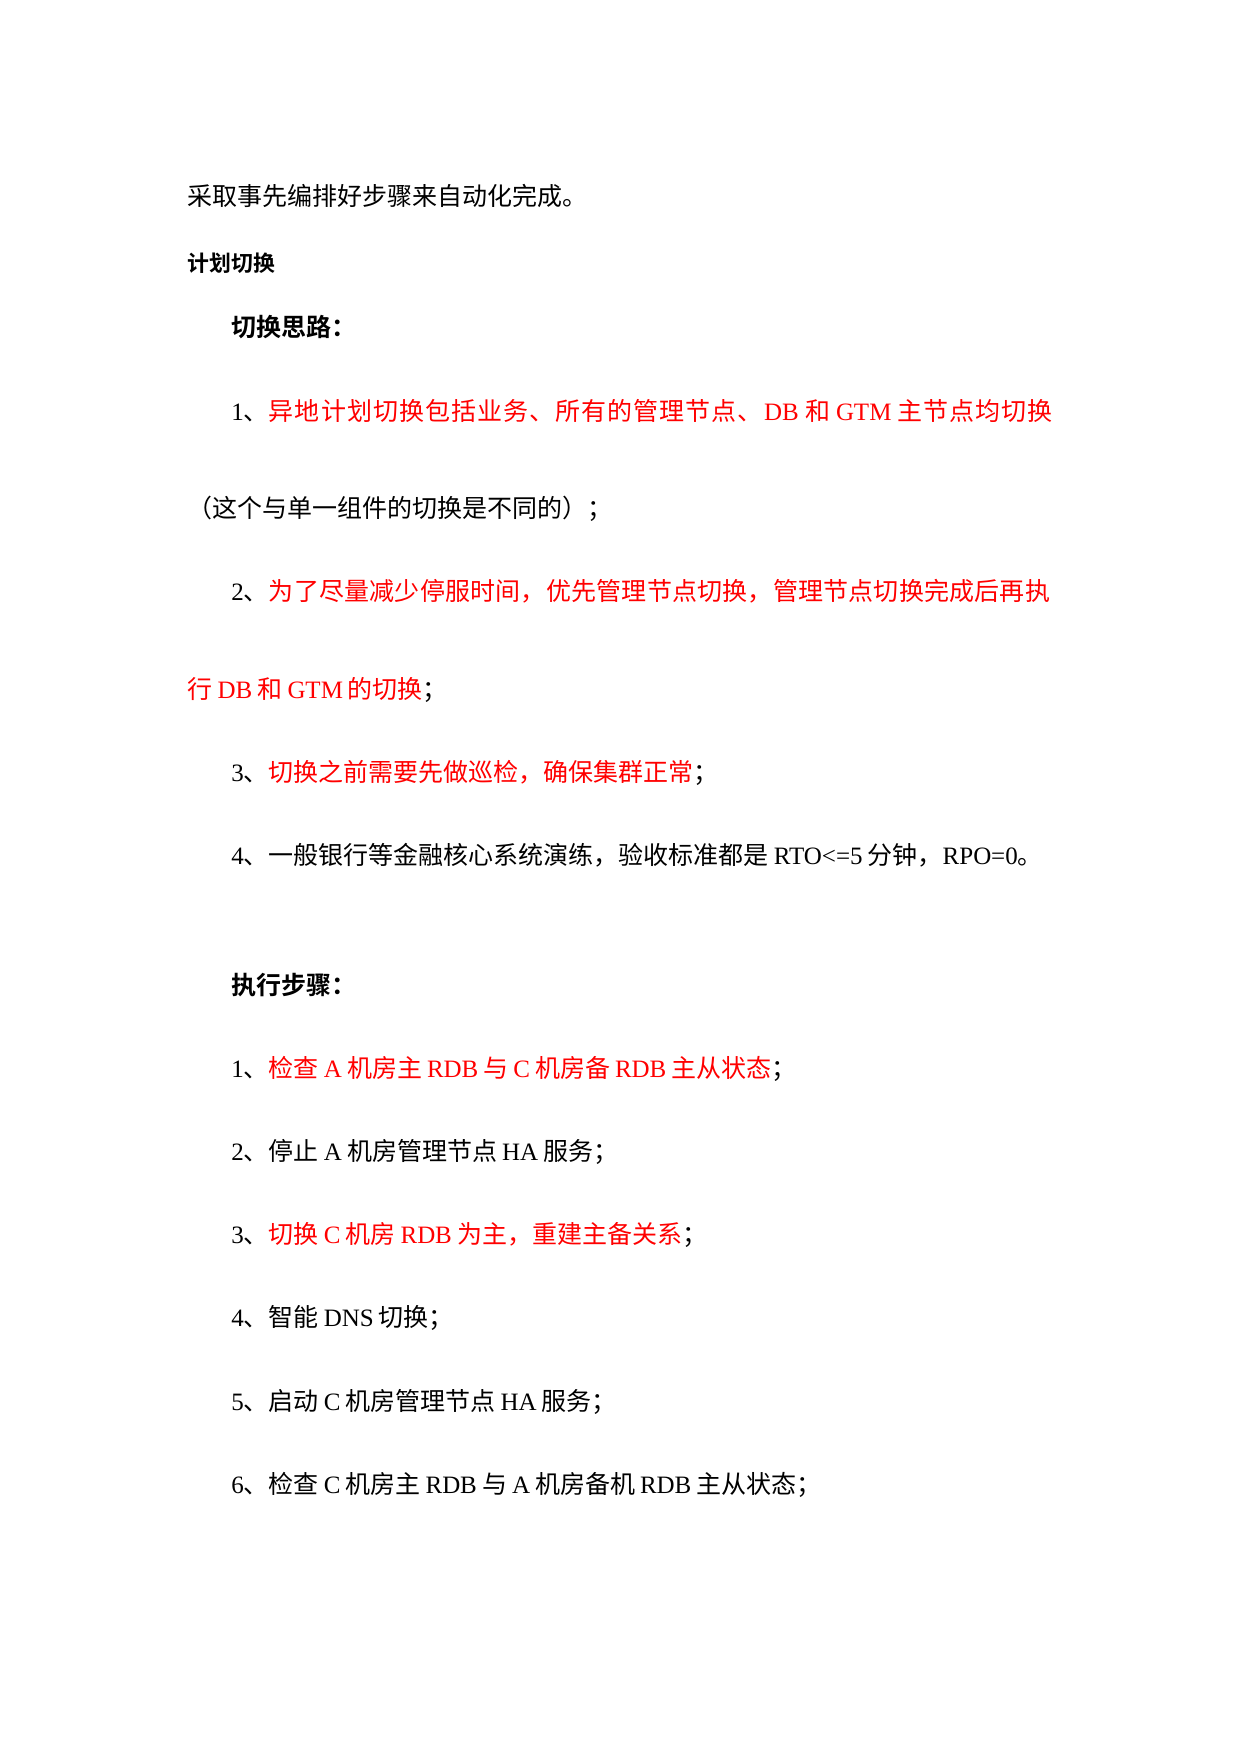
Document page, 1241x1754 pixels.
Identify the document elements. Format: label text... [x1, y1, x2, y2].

list 异地计划切换包括业务、所有的管理节点、DB和GTM主节点均切换（这个与单一组件的切换是不同的）； [187, 377, 1053, 539]
list 检查C机房主RDB与A机房备机RDB主从状态； [187, 1450, 1053, 1515]
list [187, 162, 1053, 227]
list 一般银行等金融核心系统演练，验收标准都是RTO<=5分钟，RPO=0。 [187, 821, 1053, 886]
list 执行步骤： [187, 951, 1053, 1016]
list 检查A机房主RDB与C机房备RDB主从状态； [187, 1034, 1053, 1099]
subtitle 计划切换 [187, 245, 1053, 278]
list 启动C机房管理节点HA服务； [187, 1367, 1053, 1432]
list 为了尽量减少停服时间，优先管理节点切换，管理节点切换完成后再执行DB和GTM的切换； [187, 557, 1053, 720]
text 切换思路： [187, 293, 1053, 358]
list 停止A机房管理节点HA服务； [187, 1117, 1053, 1182]
list 切换C机房RDB为主，重建主备关系； [187, 1200, 1053, 1265]
list 智能DNS切换； [187, 1283, 1053, 1348]
list 切换之前需要先做巡检，确保集群正常； [187, 738, 1053, 803]
